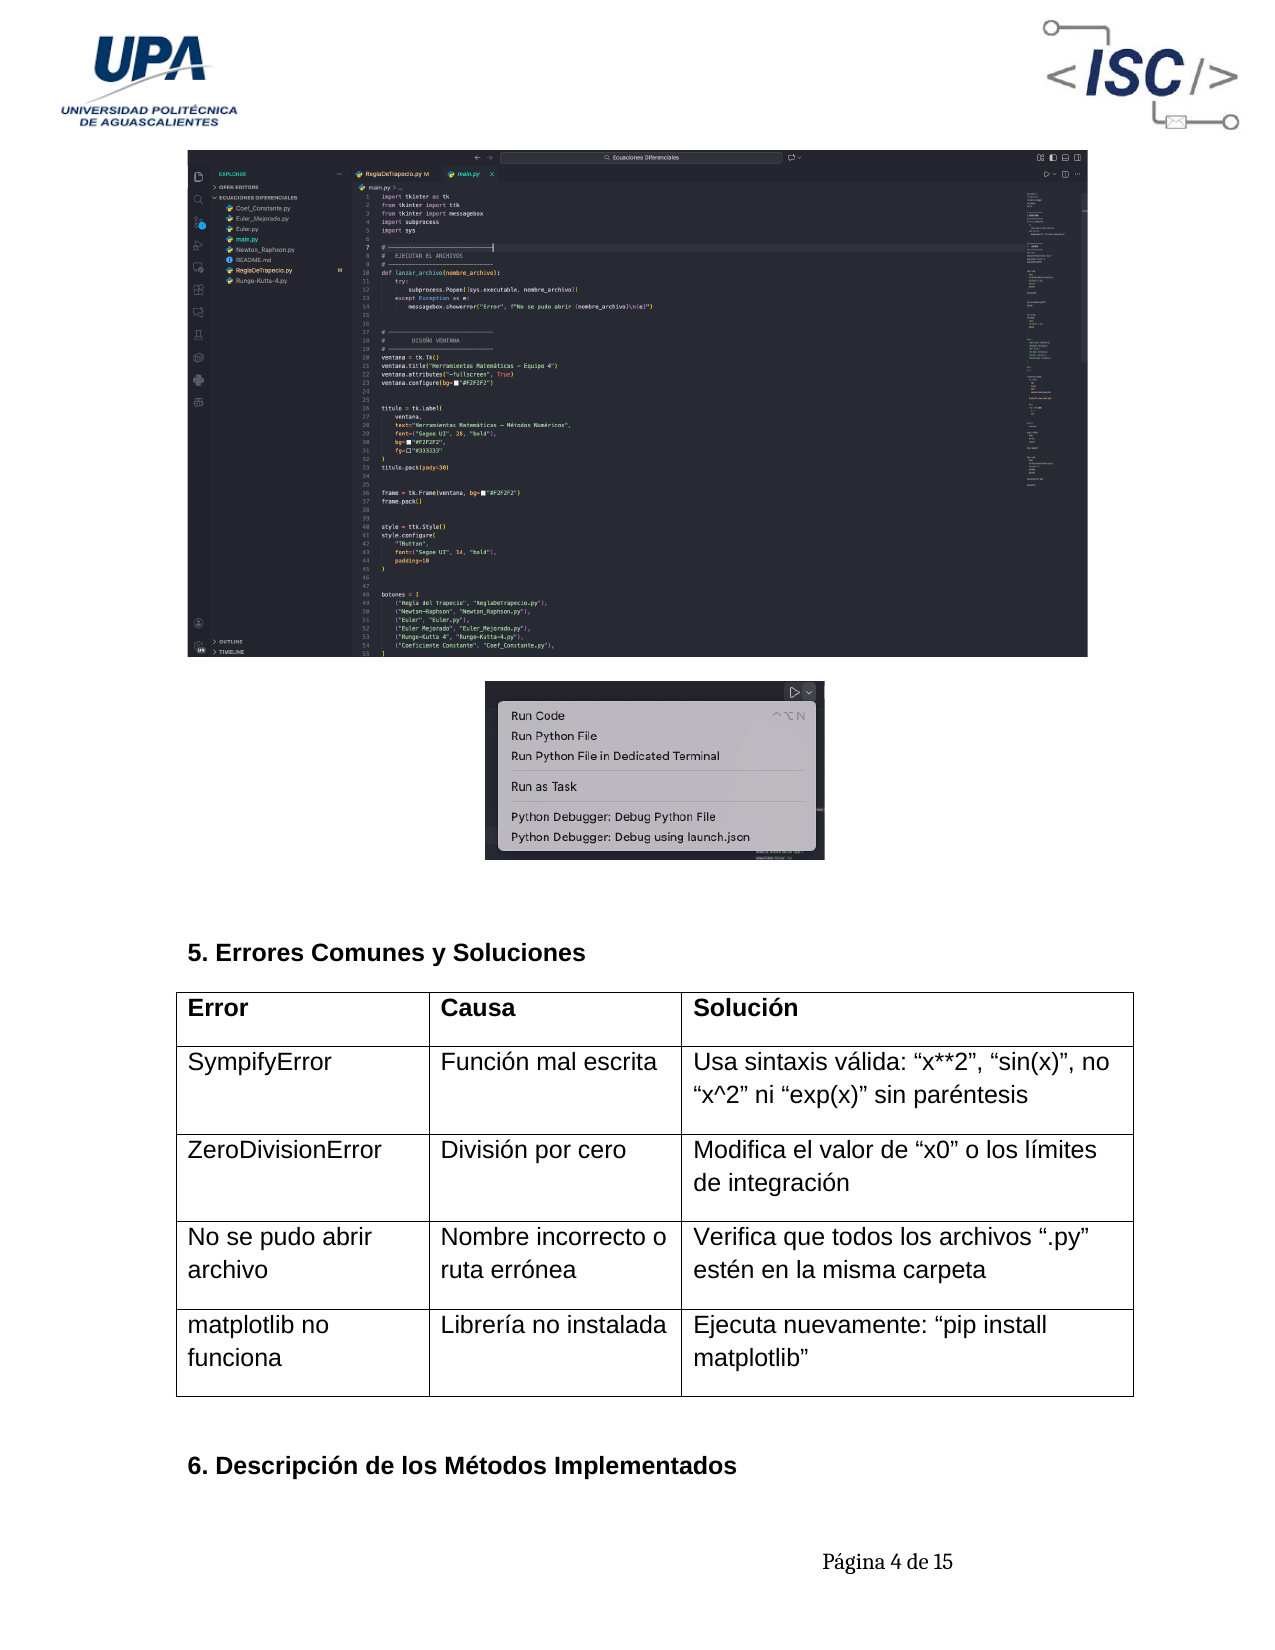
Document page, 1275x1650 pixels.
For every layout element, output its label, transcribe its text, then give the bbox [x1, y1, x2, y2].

picture [1023, 12, 1246, 134]
table_cell Verifica que todos los archivos “.py” estén en la misma carpeta [682, 1222, 1133, 1309]
picture [485, 681, 825, 860]
table_header Causa [430, 993, 681, 1046]
table_cell No se pudo abrir archivo [177, 1222, 429, 1309]
text 5. Errores Comunes y Soluciones [187, 938, 1122, 967]
table_cell División por cero [430, 1135, 681, 1221]
table_header Solución [682, 993, 1133, 1046]
table_cell Nombre incorrecto o ruta errónea [430, 1222, 681, 1309]
table_cell Librería no instalada [430, 1310, 681, 1396]
table_cell Modifica el valor de “x0” o los límites de integración [682, 1135, 1133, 1221]
table_cell matplotlib no funciona [177, 1310, 429, 1396]
table_cell SympifyError [177, 1047, 429, 1134]
picture [0, 0, 1088, 657]
text 6. Descripción de los Métodos Implementados [187, 1451, 1122, 1480]
table_cell ZeroDivisionError [177, 1135, 429, 1221]
table_cell Función mal escrita [430, 1047, 681, 1134]
table_cell Usa sintaxis válida: “x**2”, “sin(x)”, no “x^2” ni “exp(x)” sin paréntesis [682, 1047, 1133, 1134]
table_cell Ejecuta nuevamente: “pip install matplotlib” [682, 1310, 1133, 1396]
table_header Error [177, 993, 429, 1046]
